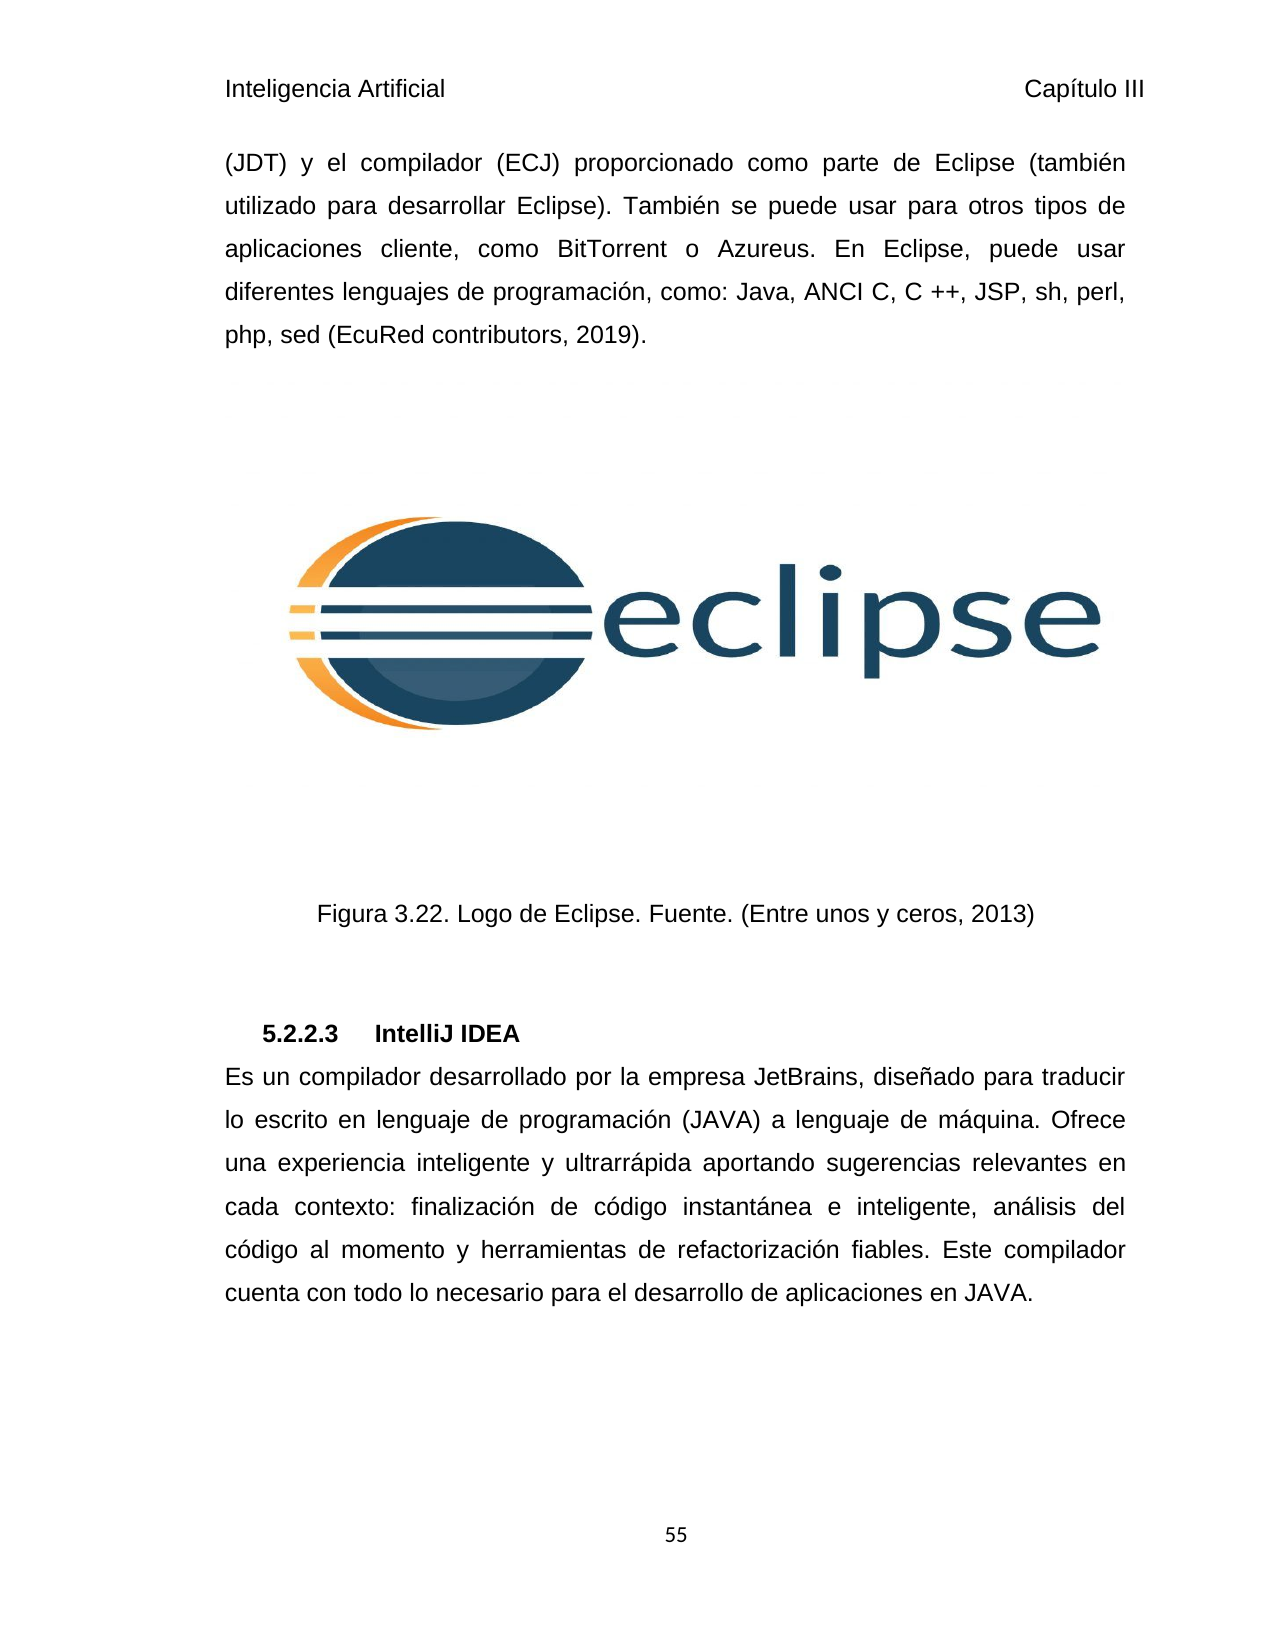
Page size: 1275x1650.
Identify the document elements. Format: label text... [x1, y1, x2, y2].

list IntelliJ IDEA [262, 1019, 1127, 1048]
text Es un compilador desarrollado por la empresa JetBrains, diseñado para traducir lo escrito en lenguaje de programación (JAVA) a lenguaje de máquina. Ofrece una experiencia inteligente y ultrarrápida aportando sugerencias relevantes en cada contexto: finalización de código instantánea e inteligente, análisis del código al momento y herramientas de refactorización fiables. Este compilador cuenta con todo lo necesario para el desarrollo de aplicaciones en JAVA. [224, 1062, 1127, 1306]
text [224, 148, 1127, 349]
text Figura 3.22. Logo de Eclipse. Fuente. [224, 899, 1127, 928]
picture [224, 380, 1128, 869]
